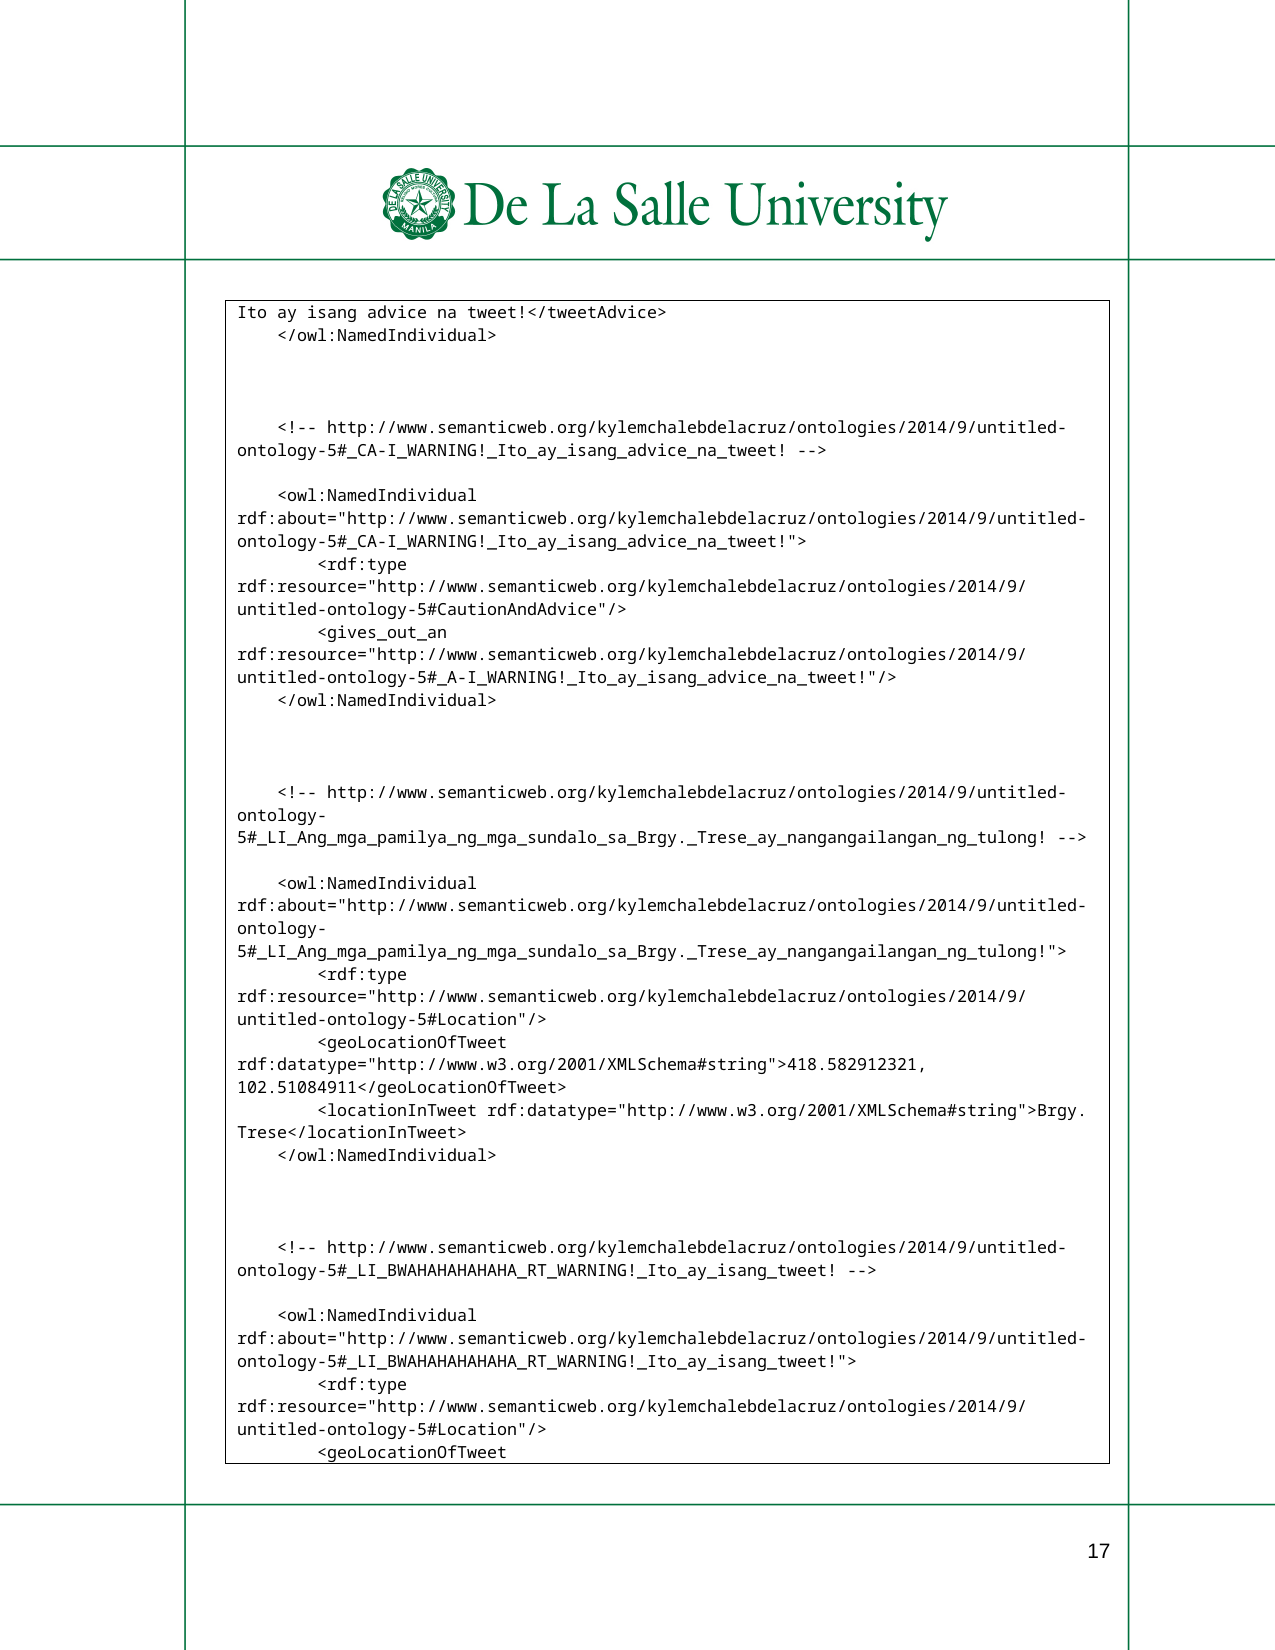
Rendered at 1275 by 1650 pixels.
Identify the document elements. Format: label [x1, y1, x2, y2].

picture [0, 0, 1275, 1650]
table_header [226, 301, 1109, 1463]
